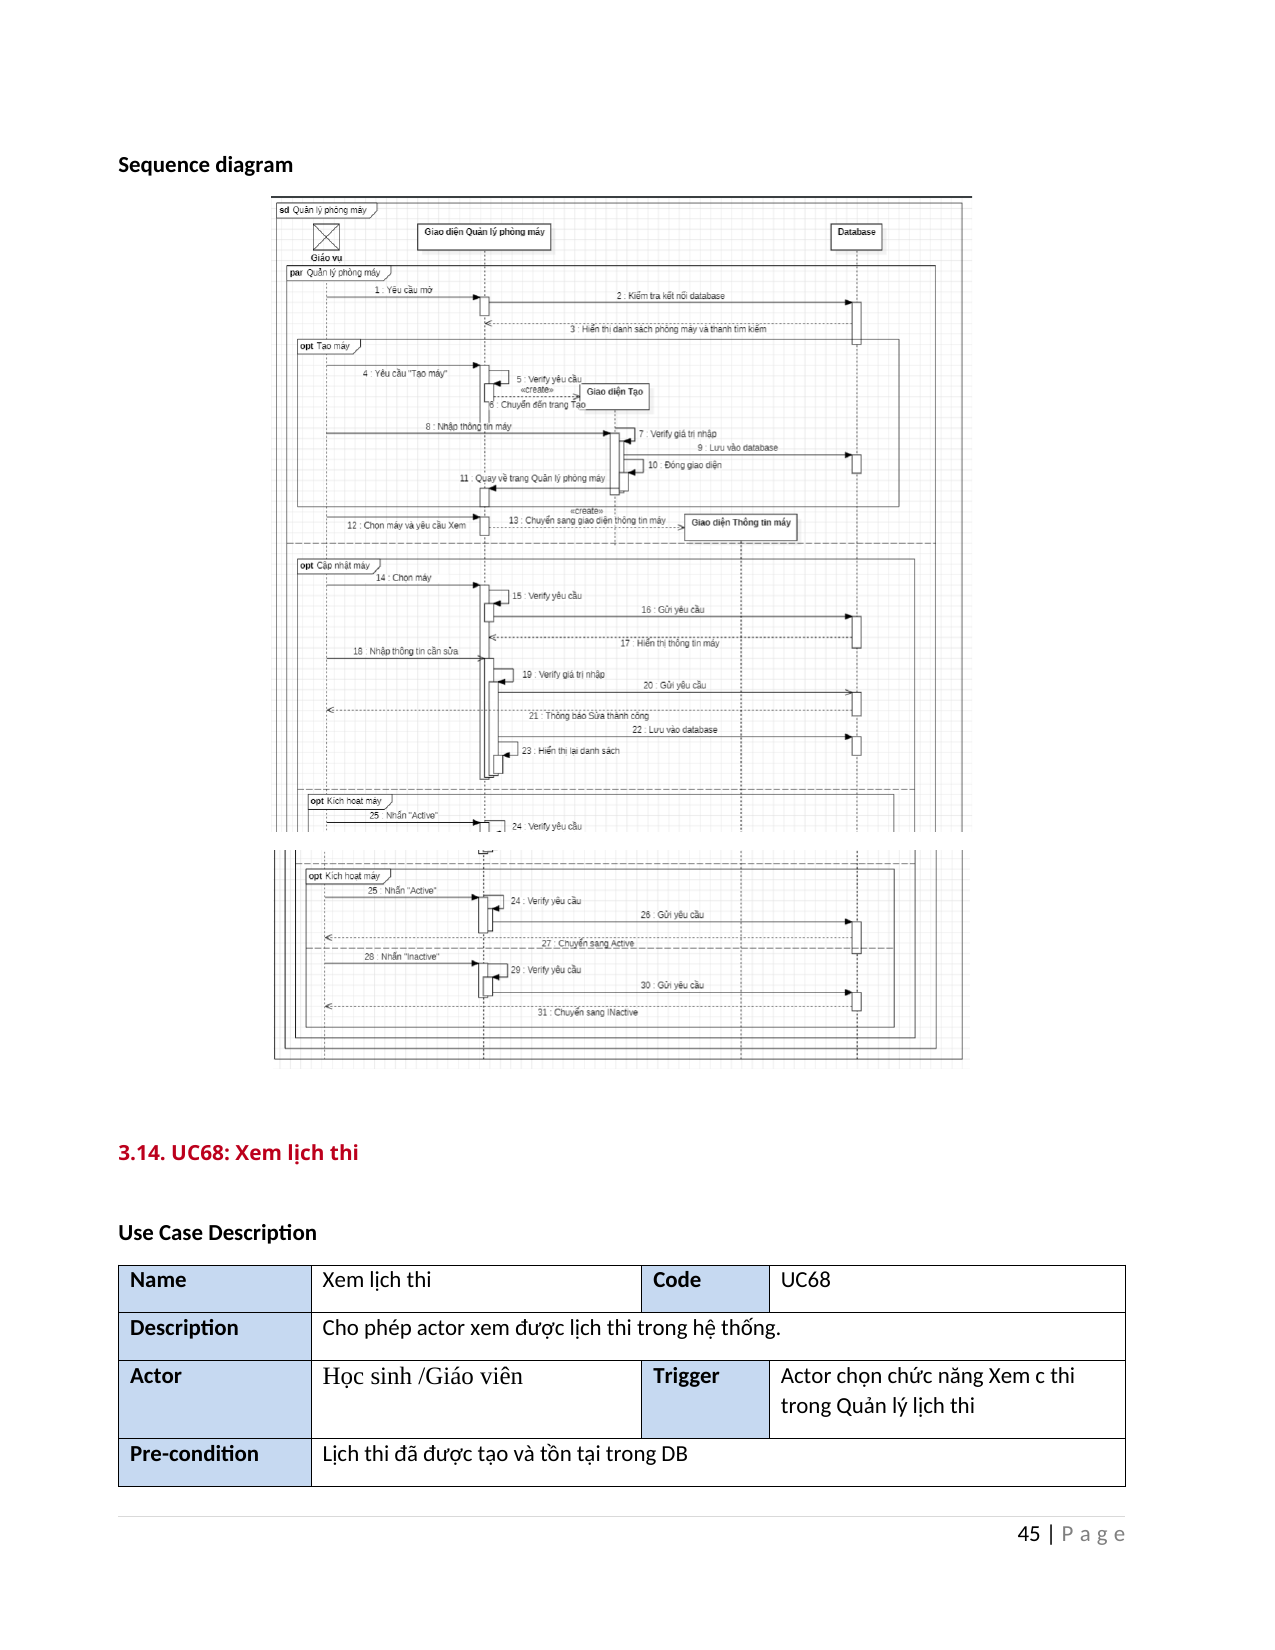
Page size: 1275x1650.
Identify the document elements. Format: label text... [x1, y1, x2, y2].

table_cell Học sinh /Giáo viên [312, 1361, 641, 1438]
table_header Name [119, 1266, 311, 1312]
table_cell Actor [119, 1361, 311, 1438]
table_cell Cho phép actor xem được lịch thi trong hệ thống. [312, 1313, 1125, 1360]
table_cell Actor chọn chức năng Xem c thi trong Quản lý lịch thi [770, 1361, 1125, 1438]
picture [273, 850, 970, 1069]
table_cell Lịch thi đã được tạo và tồn tại trong DB [312, 1439, 1125, 1486]
table_header UC68 [770, 1266, 1125, 1312]
text Use Case Description [118, 1218, 1125, 1246]
table_header Xem lịch thi [312, 1266, 641, 1312]
table_cell Description [119, 1313, 311, 1360]
table_cell Trigger [642, 1361, 769, 1438]
table_header Code [642, 1266, 769, 1312]
table_cell Pre-condition [119, 1439, 311, 1486]
subtitle 3.14. UC68: Xem lịch thi [118, 1138, 1125, 1167]
picture [271, 196, 973, 832]
text Sequence diagram [118, 150, 1125, 178]
